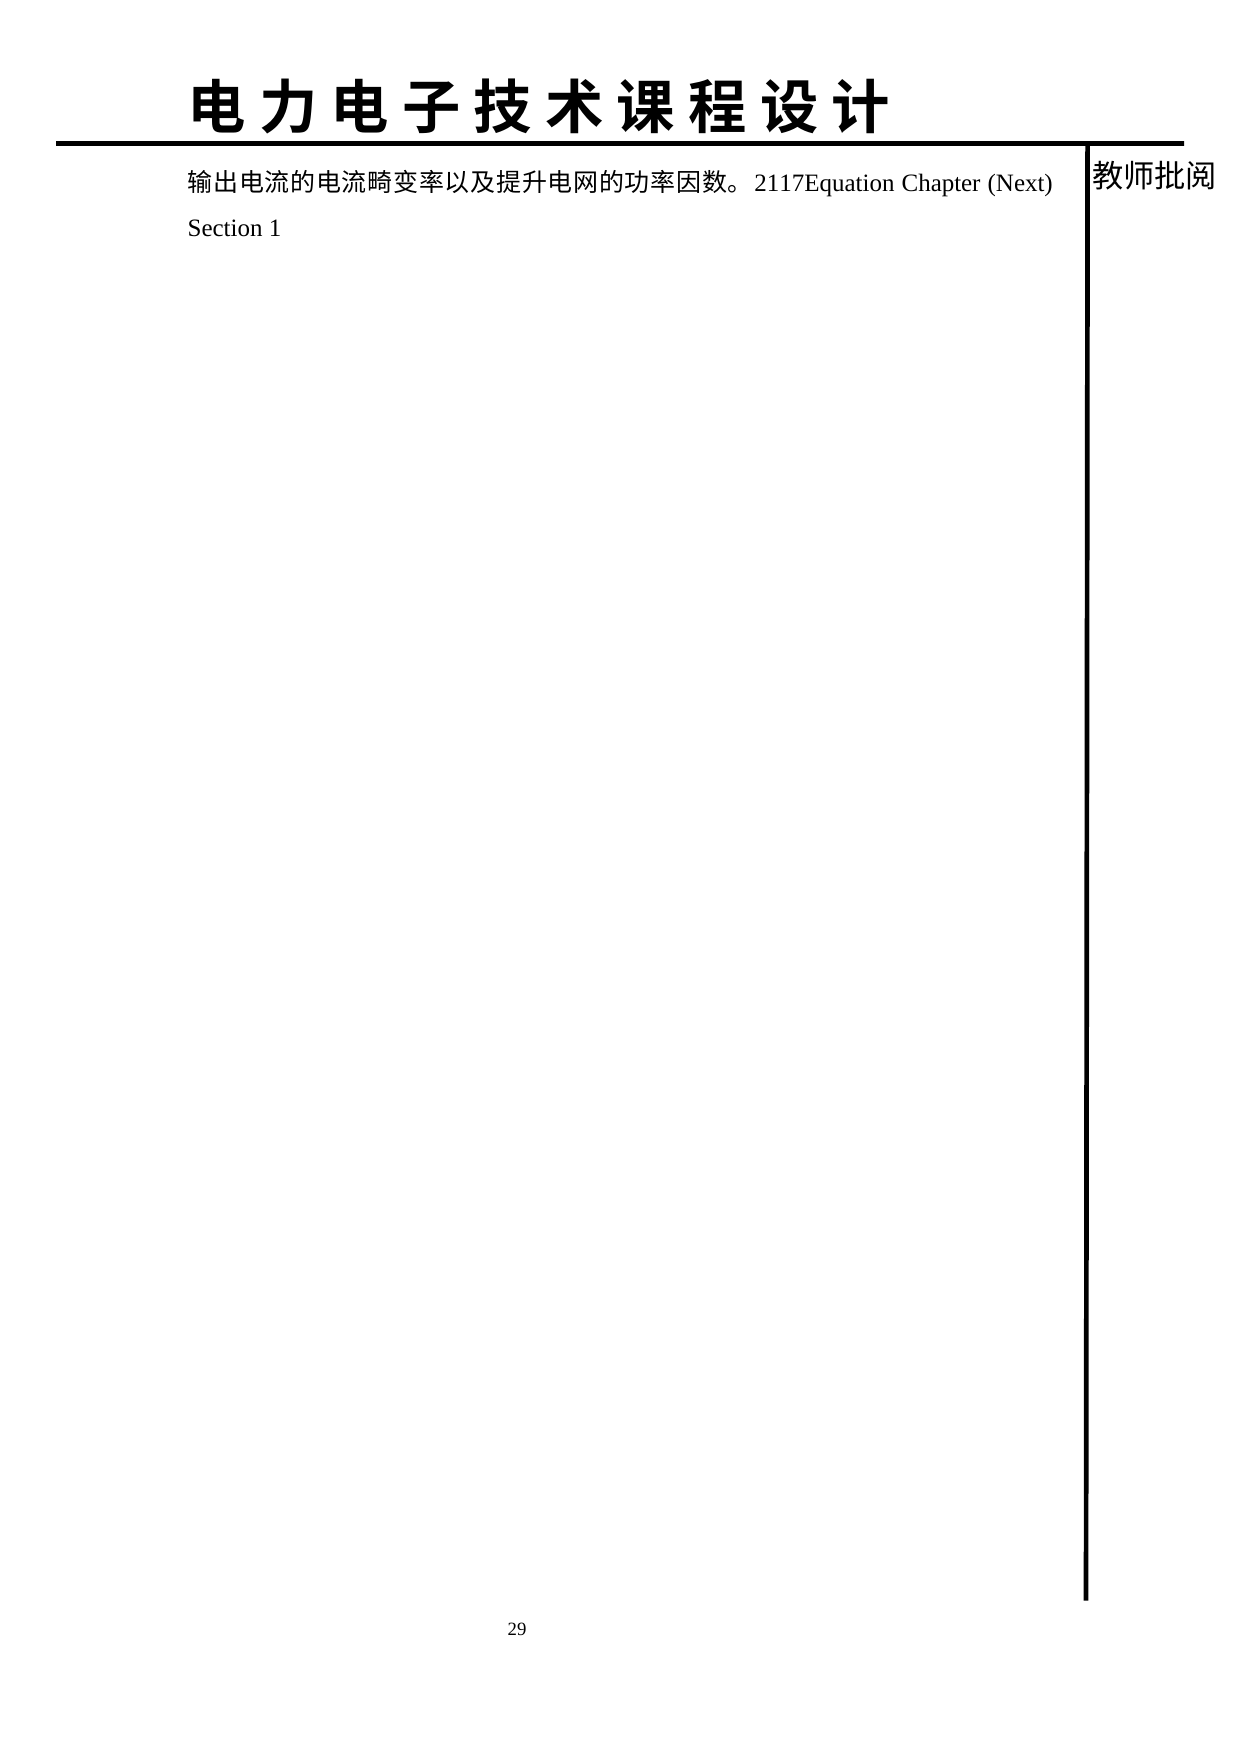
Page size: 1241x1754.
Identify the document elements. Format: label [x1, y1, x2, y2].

text [187, 162, 1053, 241]
